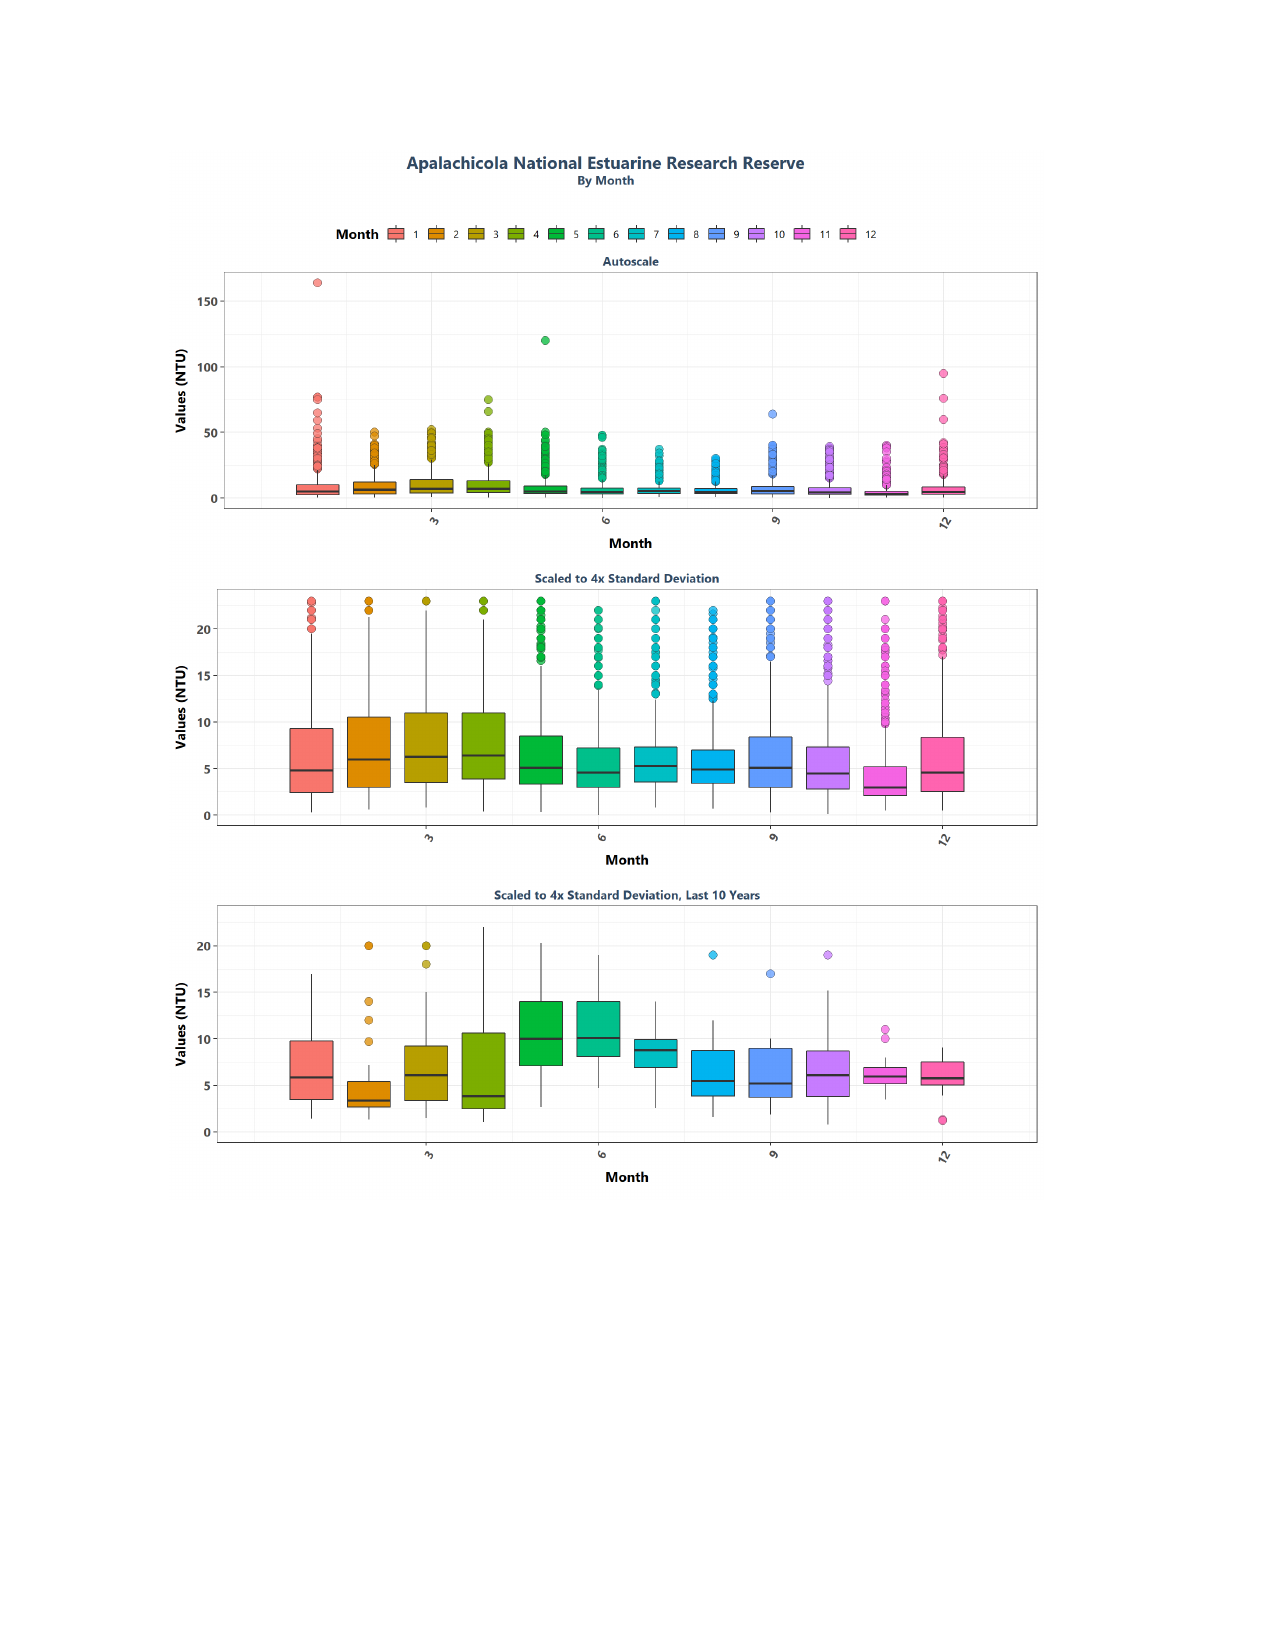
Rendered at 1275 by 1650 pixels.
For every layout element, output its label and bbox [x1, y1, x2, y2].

picture [168, 150, 1044, 1200]
